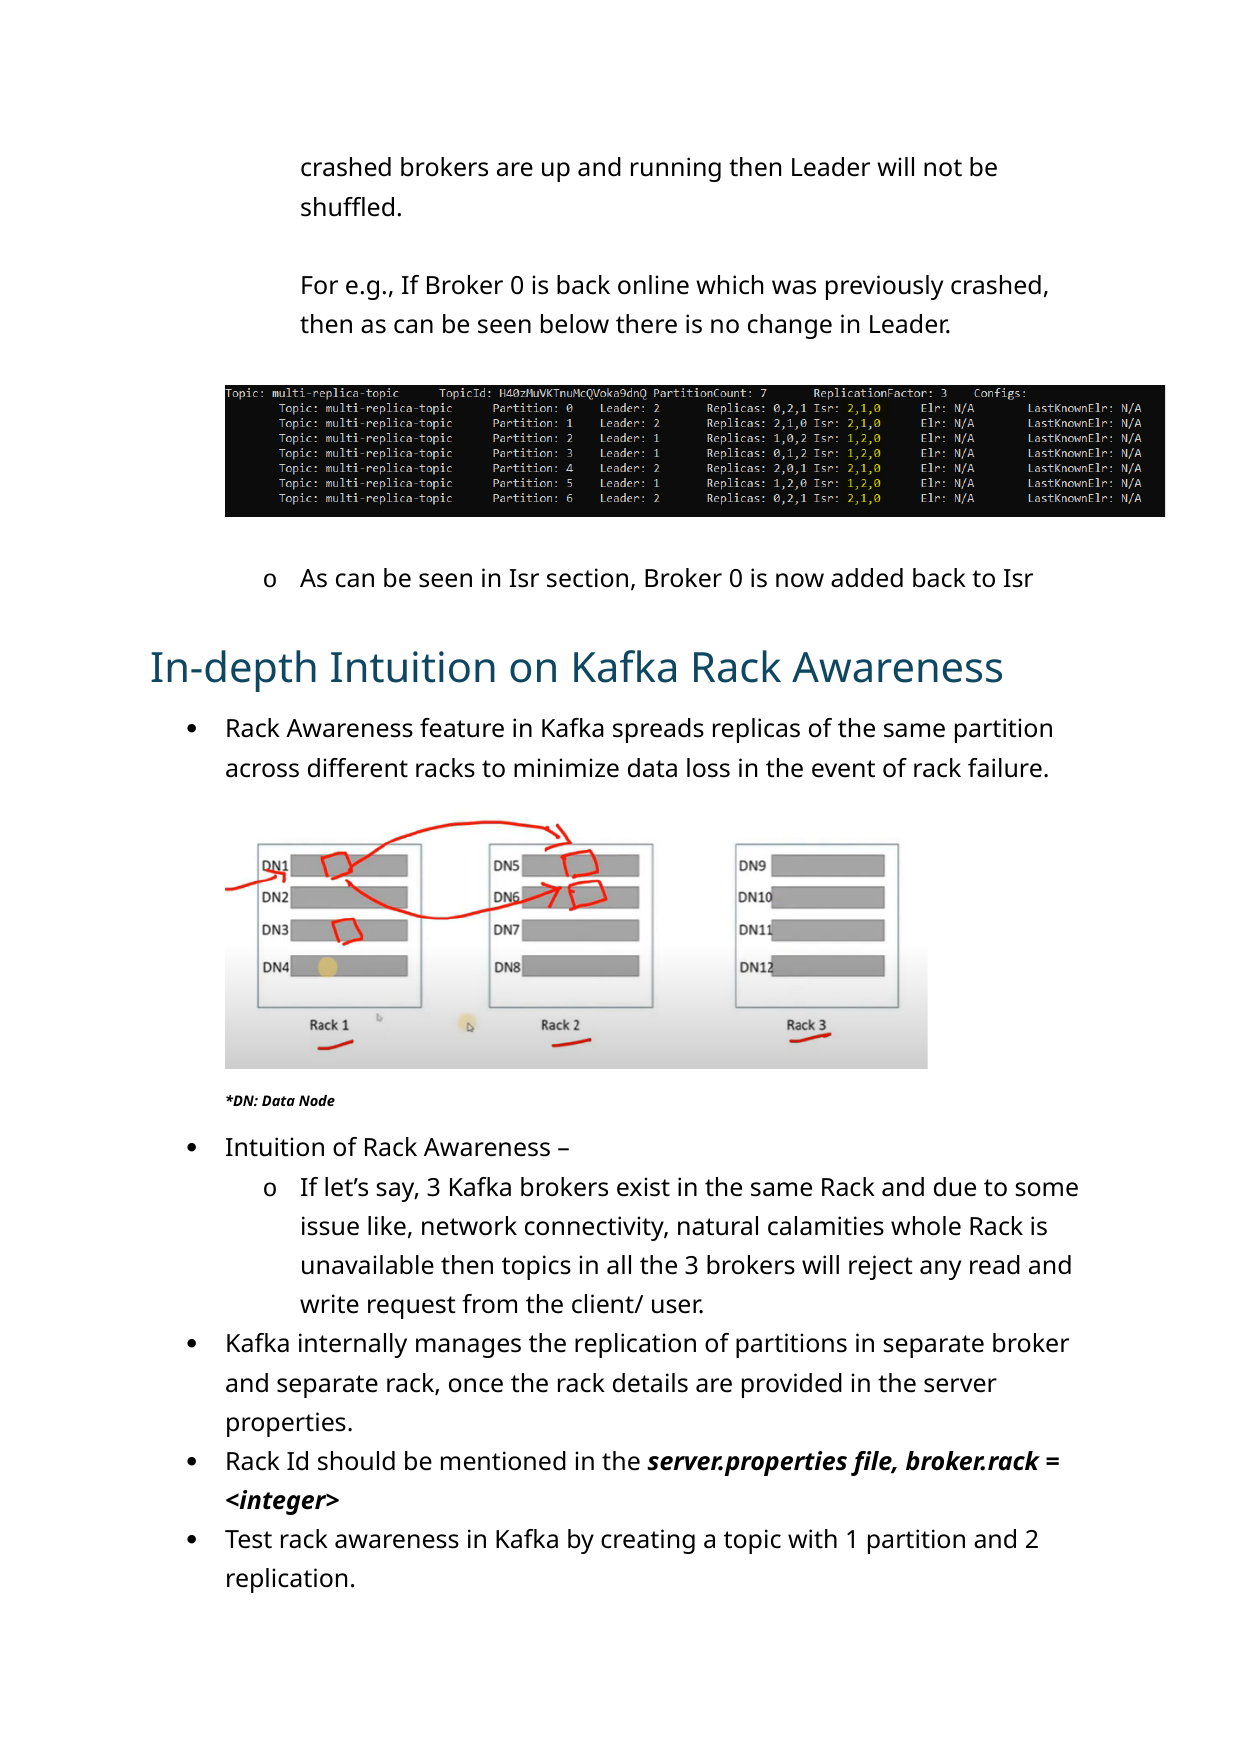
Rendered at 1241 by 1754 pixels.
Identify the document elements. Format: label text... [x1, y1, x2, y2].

list Rack Id should be mentioned in the server.properties file, broker.rack = <integer> [187, 1443, 1090, 1517]
list As can be seen in Isr section, Broker 0 is now added back to Isr [262, 561, 1090, 595]
subtitle In-depth Intuition on Kafka Rack Awareness [150, 637, 1090, 694]
list Rack Awareness feature in Kafka spreads replicas of the same partition across different racks to minimize data loss in the event of rack failure. [187, 711, 1090, 784]
list For e.g., If Broker 0 is back online which was previously crashed, then as can be seen below there is no change in Leader. [300, 267, 1090, 341]
picture [225, 385, 1166, 517]
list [262, 150, 1090, 223]
list Intuition of Rack Awareness – [187, 1130, 1090, 1164]
text *DN: Data Node [225, 1091, 1090, 1110]
list Test rack awareness in Kafka by creating a topic with 1 partition and 2 replication. [187, 1522, 1090, 1595]
picture [225, 806, 928, 1069]
list Kafka internally manages the replication of partitions in separate broker and separate rack, once the rack details are provided in the server properties. [187, 1326, 1090, 1438]
list If let’s say, 3 Kafka brokers exist in the same Rack and due to some issue like, network connectivity, natural calamities whole Rack is unavailable then topics in all the 3 brokers will reject any read and write request from the client/ user. [262, 1169, 1090, 1321]
